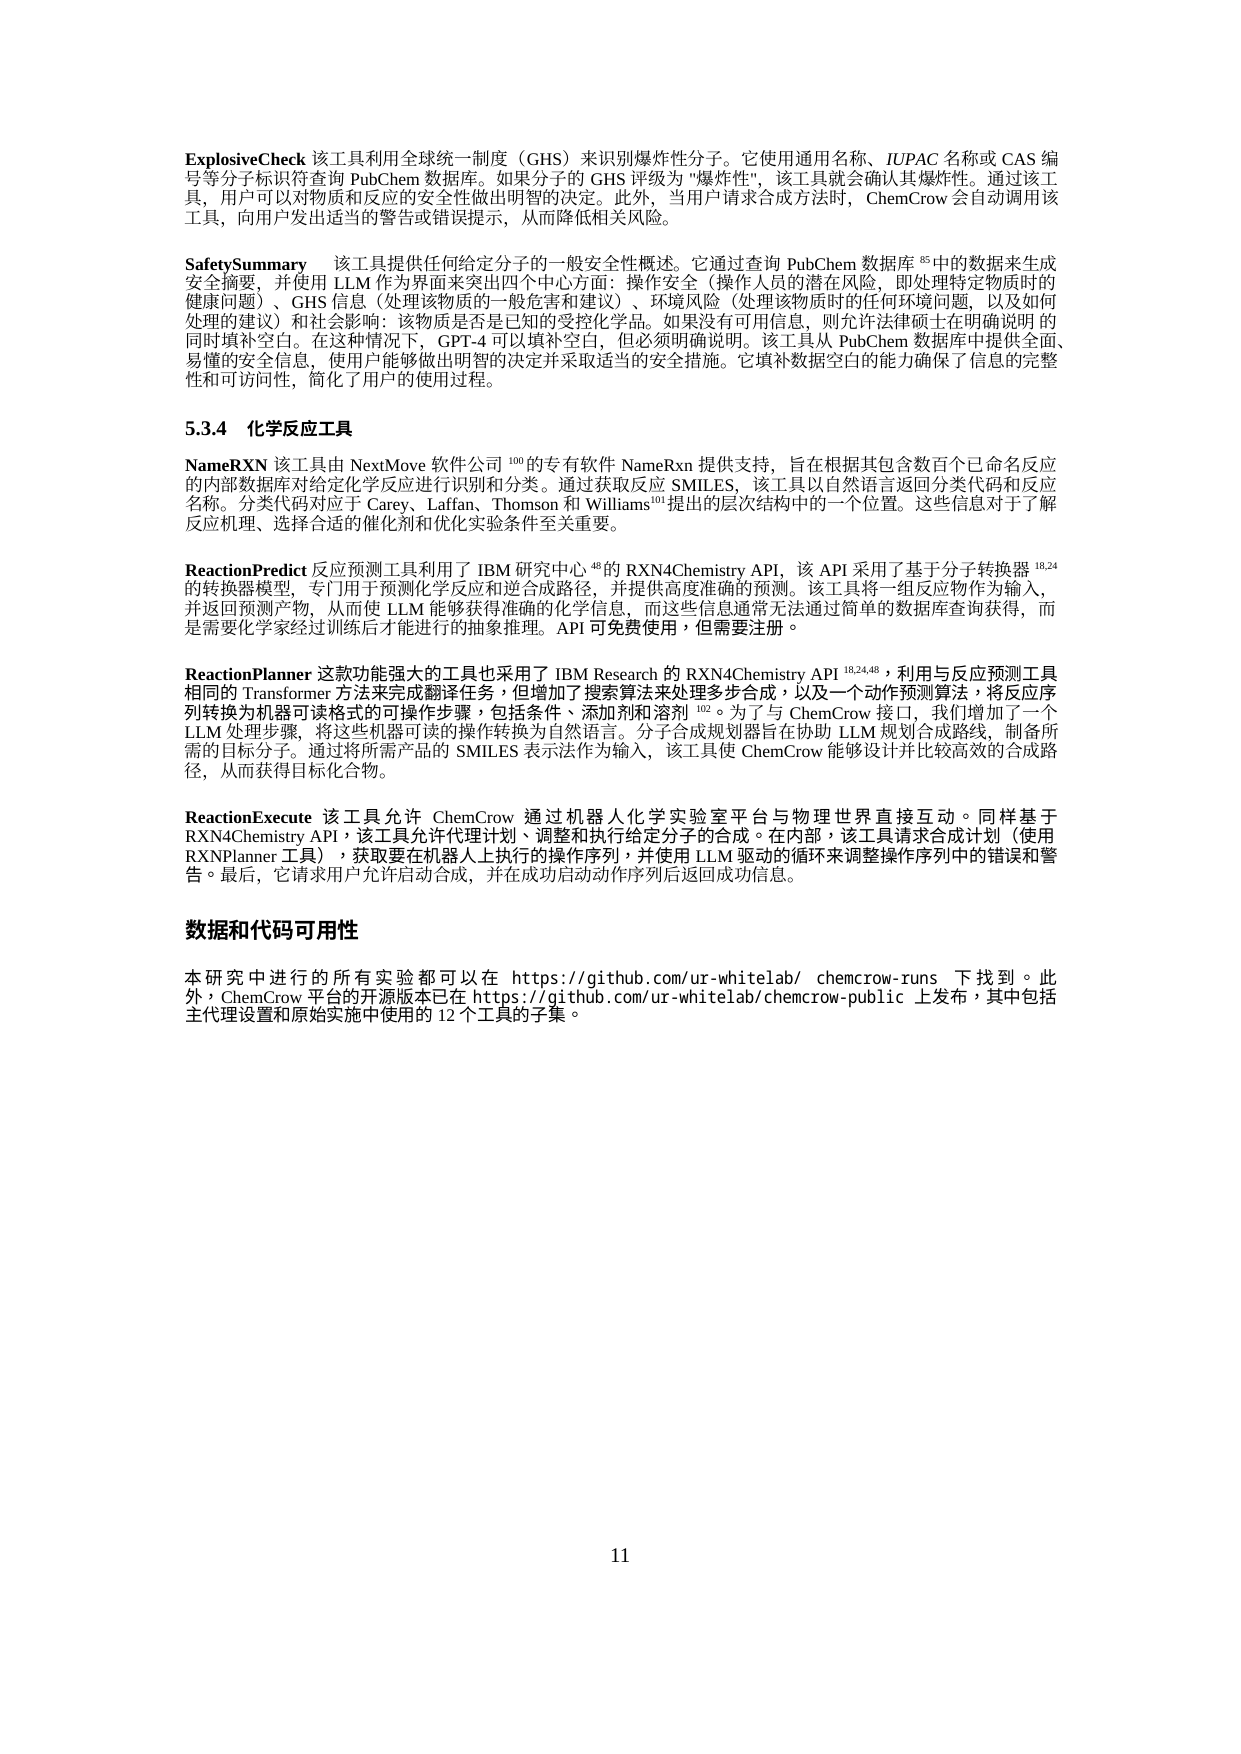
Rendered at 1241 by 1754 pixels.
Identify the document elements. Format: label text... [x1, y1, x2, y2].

subtitle 化学反应工具 [185, 416, 1063, 440]
text ReactionExecute 该工具允许 ChemCrow 通过机器人化学实验室平台与物理世界直接互动。同样基于 RXN4Chemistry API，该工具允许代理计划、调整和执行给定分子的合成。在内部，该工具请求合成计划（使用 RXNPlanner 工具），获取要在机器人上执行的操作序列，并使用 LLM 驱动的循环来调整操作序列中的错误和警告。最后，它请求用户允许启动合成，并在成功启动动作序列后返回成功信息。 [185, 808, 1058, 885]
text SafetySummary 该工具提供任何给定分子的一般安全性概述。它通过查询 PubChem 数据库 85中的数据来生成安全摘要，并使用 LLM 作为界面来突出四个中心方面：操作安全（操作人员的潜在风险，即处理特定物质时的健康问题）、GHS 信息（处理该物质的一般危害和建议）、环境风险（处理该物质时的任何环境问题，以及如何处理的建议）和社会影响：该物质是否是已知的受控化学品。如果没有可用信息，则允许法律硕士在明确说明的同时填补空白。在这种情况下，GPT-4 可以填补空白，但必须明确说明。该工具从 PubChem 数据库中提供全面、易懂的安全信息，使用户能够做出明智的决定并采取适当的安全措施。它填补数据空白的能力确保了信息的完整性和可访问性，简化了用户的使用过程。 [185, 255, 1058, 390]
text 本研究中进行的所有实验都可以在 https://github.com/ur-whitelab/ chemcrow-runs 下找到。此外，ChemCrow 平台的开源版本已在 https://github.com/ur-whitelab/chemcrow-public 上发布，其中包括主代理设置和原始实施中使用的 12 个工具的子集。 [184, 968, 1058, 1025]
text ExplosiveCheck 该工具利用全球统一制度（GHS）来识别爆炸性分子。它使用通用名称、IUPAC 名称或 CAS 编号等分子标识符查询 PubChem 数据库。如果分子的 GHS 评级为 "爆炸性"，该工具就会确认其爆炸性。通过该工具，用户可以对物质和反应的安全性做出明智的决定。此外，当用户请求合成方法时，ChemCrow会自动调用该工具，向用户发出适当的警告或错误提示，从而降低相关风险。 [184, 150, 1059, 228]
text NameRXN 该工具由 NextMove 软件公司 100的专有软件 NameRxn 提供支持，旨在根据其包含数百个已命名反应的内部数据库对给定化学反应进行识别和分类。通过获取反应 SMILES，该工具以自然语言返回分类代码和反应名称。分类代码对应于 Carey、Laffan、Thomson 和 Williams101提出的层次结构中的一个位置。这些信息对于了解反应机理、选择合适的催化剂和优化实验条件至关重要。 [185, 456, 1058, 534]
text ReactionPlanner 这款功能强大的工具也采用了 IBM Research 的 RXN4Chemistry API 18,24,48，利用与反应预测工具相同的 Transformer 方法来完成翻译任务，但增加了搜索算法来处理多步合成，以及一个动作预测算法，将反应序列转换为机器可读格式的可操作步骤，包括条件、添加剂和溶剂 102。为了与 ChemCrow 接口，我们增加了一个 LLM 处理步骤，将这些机器可读的操作转换为自然语言。分子合成规划器旨在协助 LLM 规划合成路线，制备所需的目标分子。通过将所需产品的 SMILES 表示法作为输入，该工具使 ChemCrow 能够设计并比较高效的合成路径，从而获得目标化合物。 [184, 665, 1059, 781]
subtitle 数据和代码可用性 [185, 918, 1063, 943]
text ReactionPredict 反应预测工具利用了 IBM 研究中心48的 RXN4Chemistry API，该 API 采用了基于分子转换器18,24的转换器模型，专门用于预测化学反应和逆合成路径，并提供高度准确的预测。该工具将一组反应物作为输入，并返回预测产物，从而使 LLM 能够获得准确的化学信息，而这些信息通常无法通过简单的数据库查询获得，而是需要化学家经过训练后才能进行的抽象推理。API 可免费使用，但需要注册。 [184, 561, 1058, 638]
